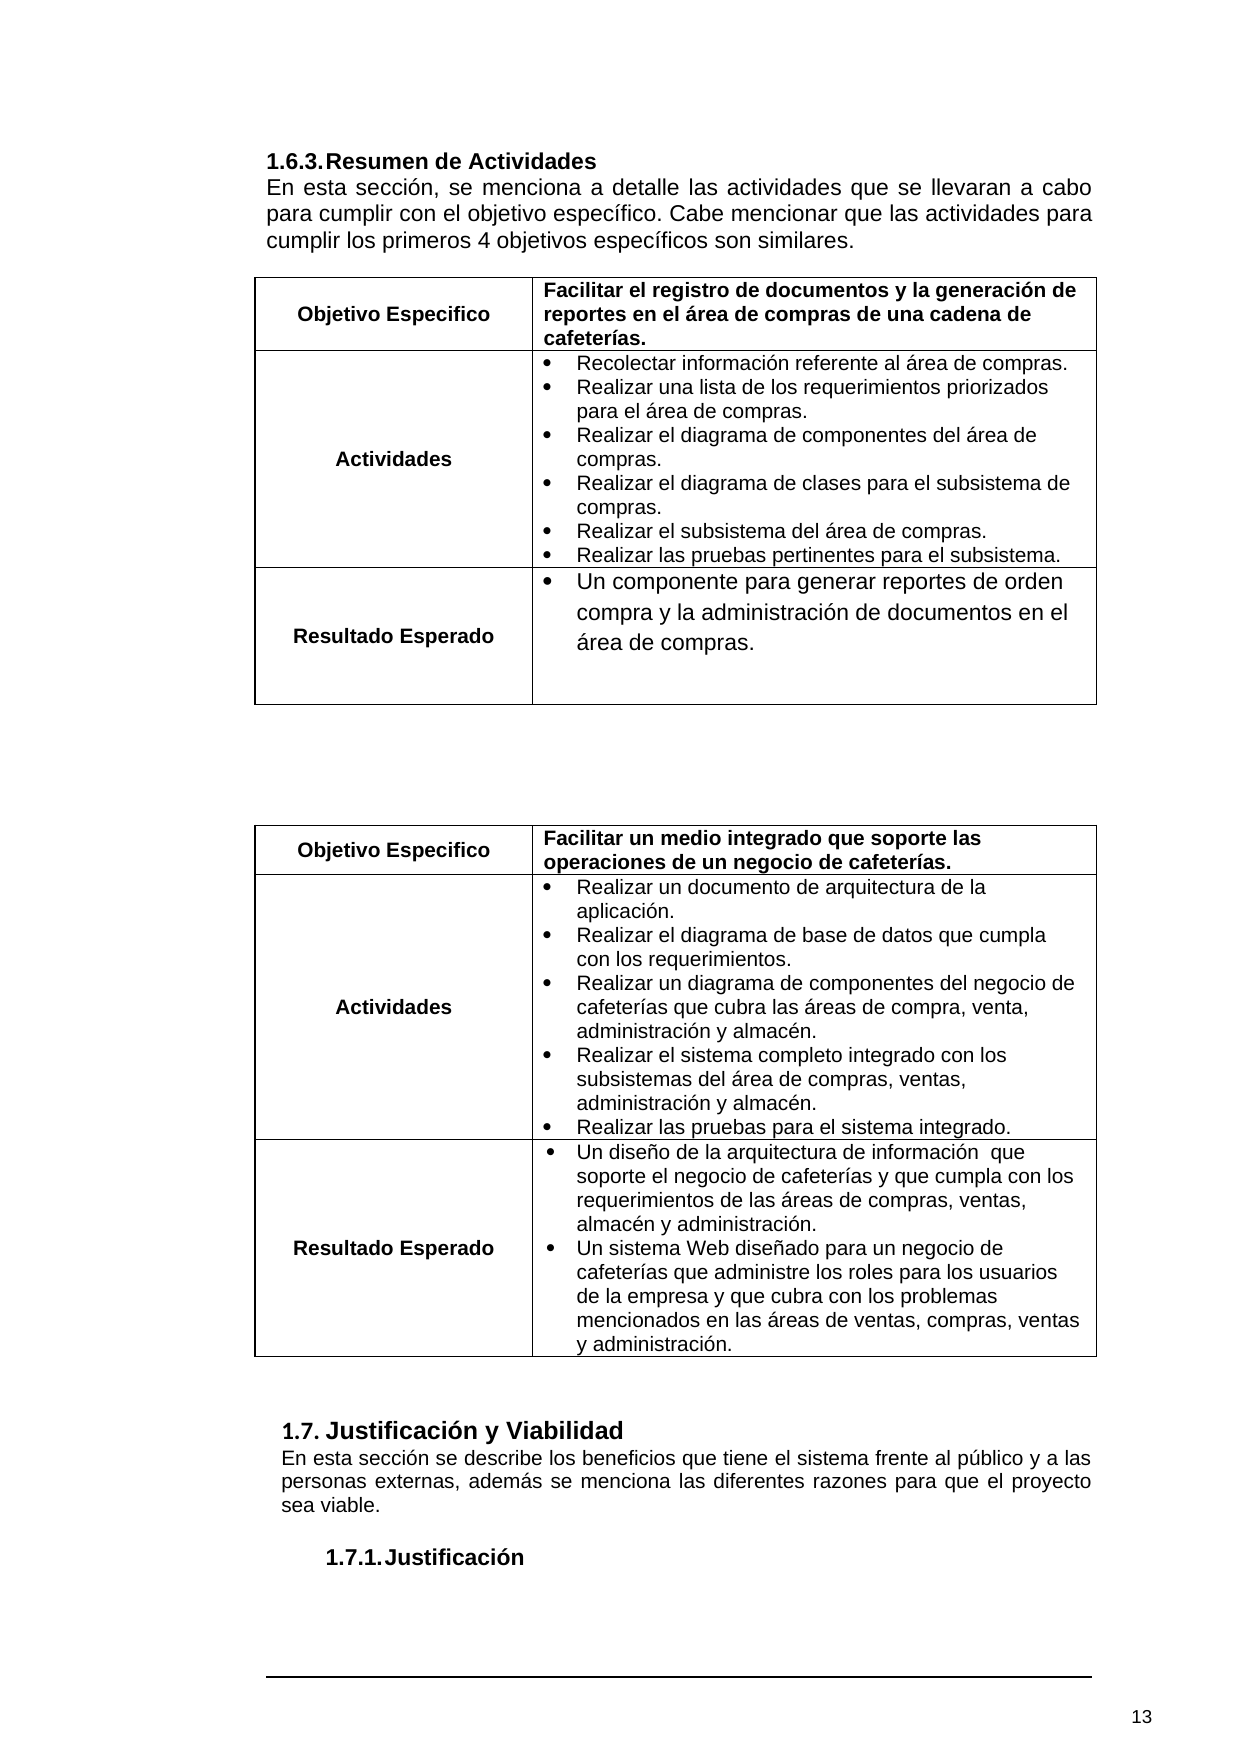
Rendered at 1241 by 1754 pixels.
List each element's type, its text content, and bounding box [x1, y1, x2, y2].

subtitle Resumen de Actividades [266, 148, 1092, 174]
table_cell Recolectar información referente al área de compras. Realizar una lista de los requerimientos priorizados para el área de compras. Realizar el diagrama de componentes del área de compras. Realizar el diagrama de clases para el subsistema de compras. Realizar el subsistema del área de compras. Realizar las pruebas pertinentes para el subsistema. [533, 351, 1096, 567]
table_cell Resultado Esperado [256, 1140, 532, 1356]
table_cell Actividades [256, 351, 532, 567]
table_cell Realizar un documento de arquitectura de la aplicación. Realizar el diagrama de base de datos que cumpla con los requerimientos. Realizar un diagrama de componentes del negocio de cafeterías que cubra las áreas de compra, venta, administración y almacén. Realizar el sistema completo integrado con los subsistemas del área de compras, ventas, administración y almacén. Realizar las pruebas para el sistema integrado. [533, 875, 1096, 1139]
table_cell Resultado Esperado [256, 568, 532, 704]
table_header Objetivo Especifico [256, 278, 532, 350]
subtitle Justificación y Viabilidad [281, 1415, 1092, 1445]
table_header Objetivo Especifico [256, 826, 532, 873]
table_header un medio integrado que soporte las operaciones de un negocio de cafeterías. [533, 826, 1096, 873]
table_cell [533, 568, 1096, 704]
subtitle Justificación [325, 1544, 1092, 1570]
table_cell Un diseño de la arquitectura de información que soporte el negocio de cafeterías y que cumpla con los requerimientos de las áreas de compras, ventas, almacén y administración. Un sistema Web diseñado para un negocio de cafeterías que administre los roles para los usuarios de la empresa y que cubra con los problemas mencionados en las áreas de ventas, compras, ventas y administración. [533, 1140, 1096, 1356]
table_cell Actividades [256, 875, 532, 1139]
table_header [533, 278, 1096, 350]
